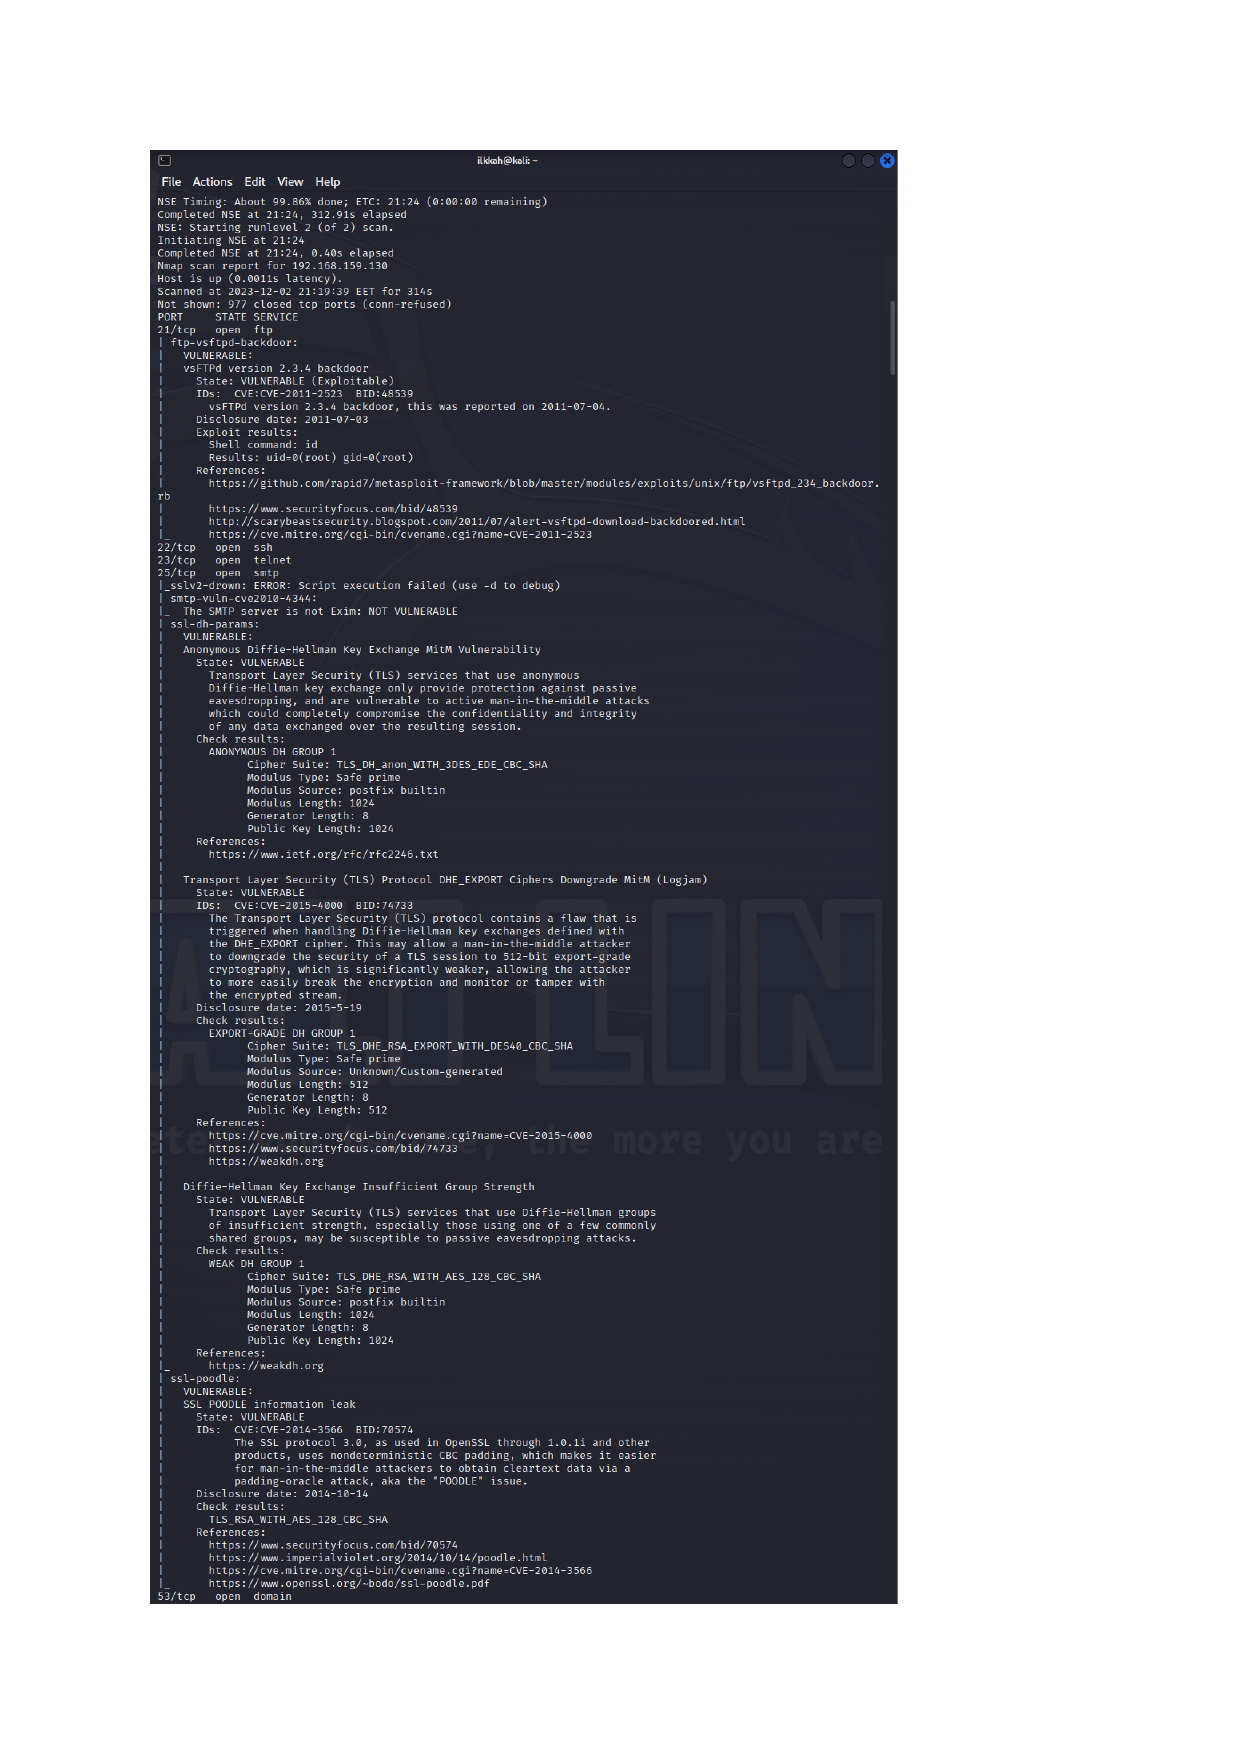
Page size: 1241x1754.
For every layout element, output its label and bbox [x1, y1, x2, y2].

picture [150, 150, 898, 1604]
